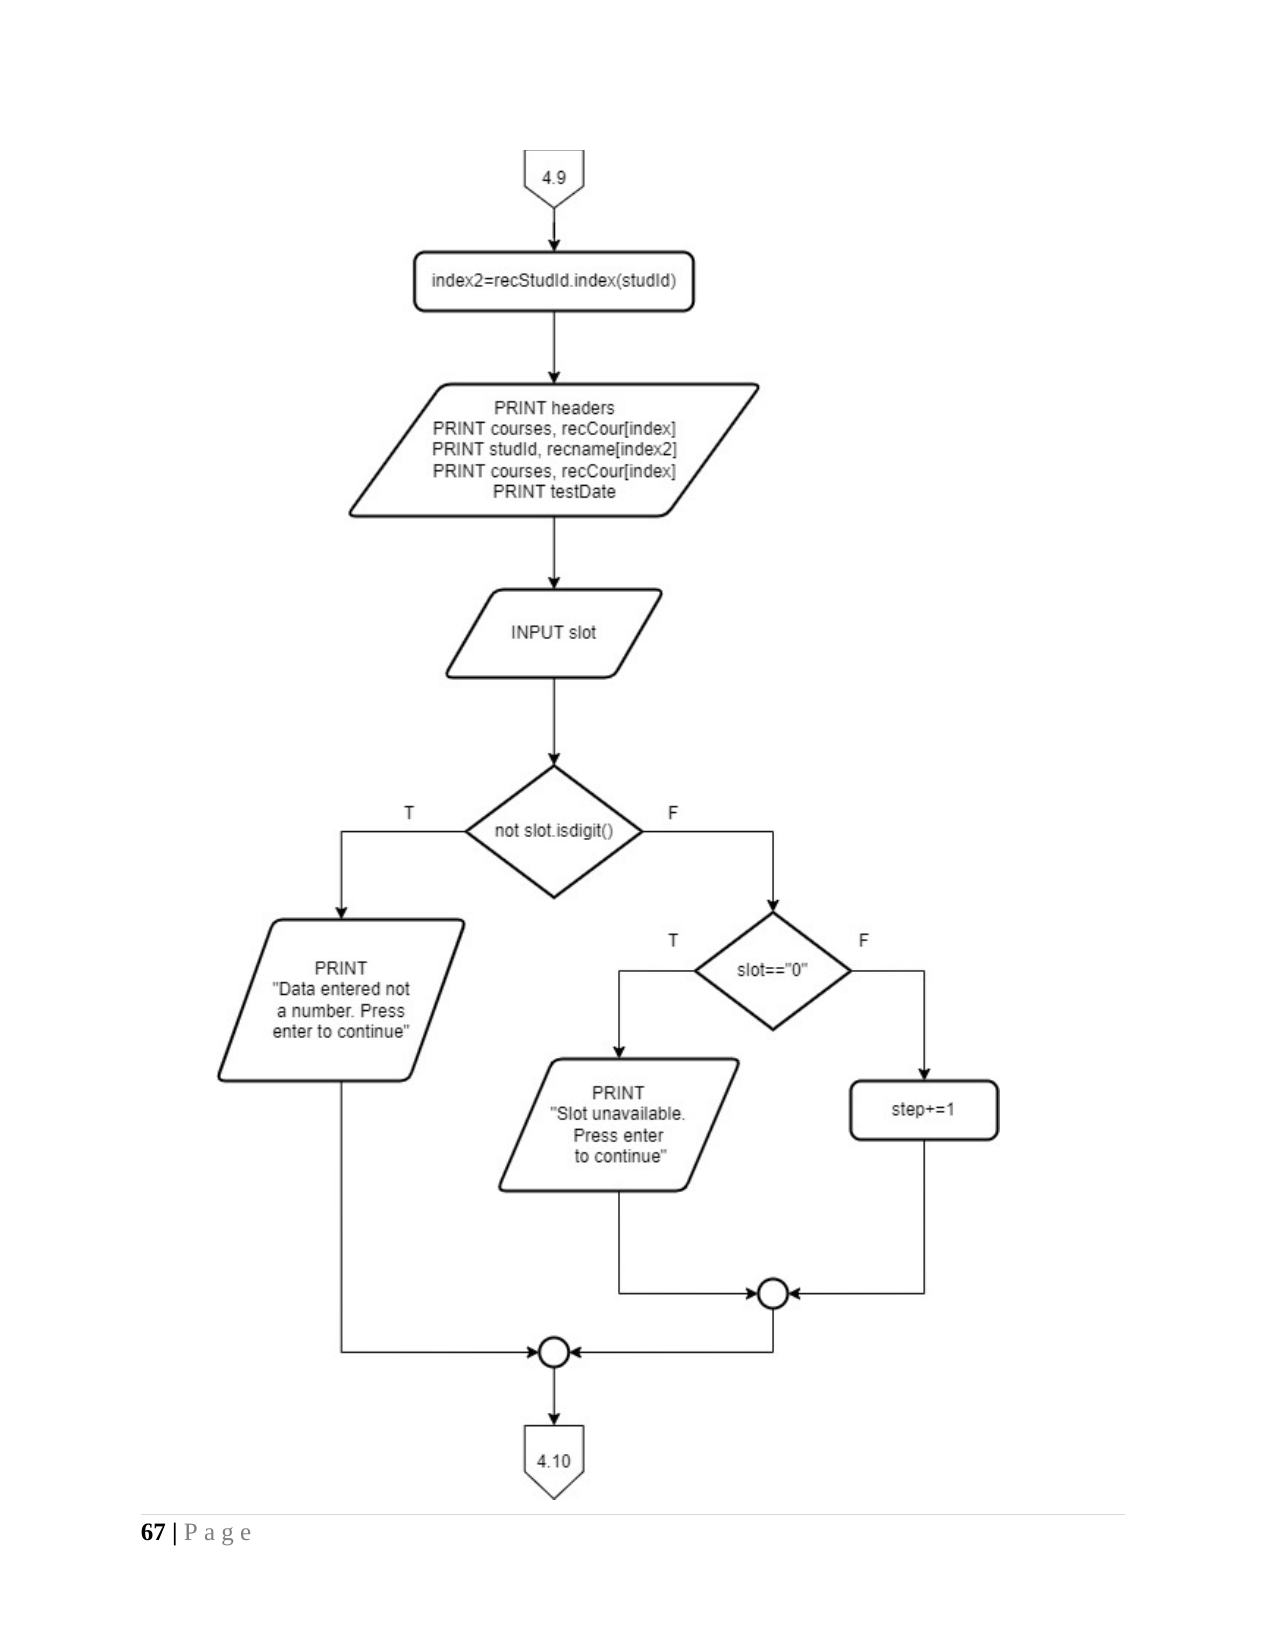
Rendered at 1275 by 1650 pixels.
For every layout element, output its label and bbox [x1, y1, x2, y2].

picture [215, 150, 1000, 1500]
